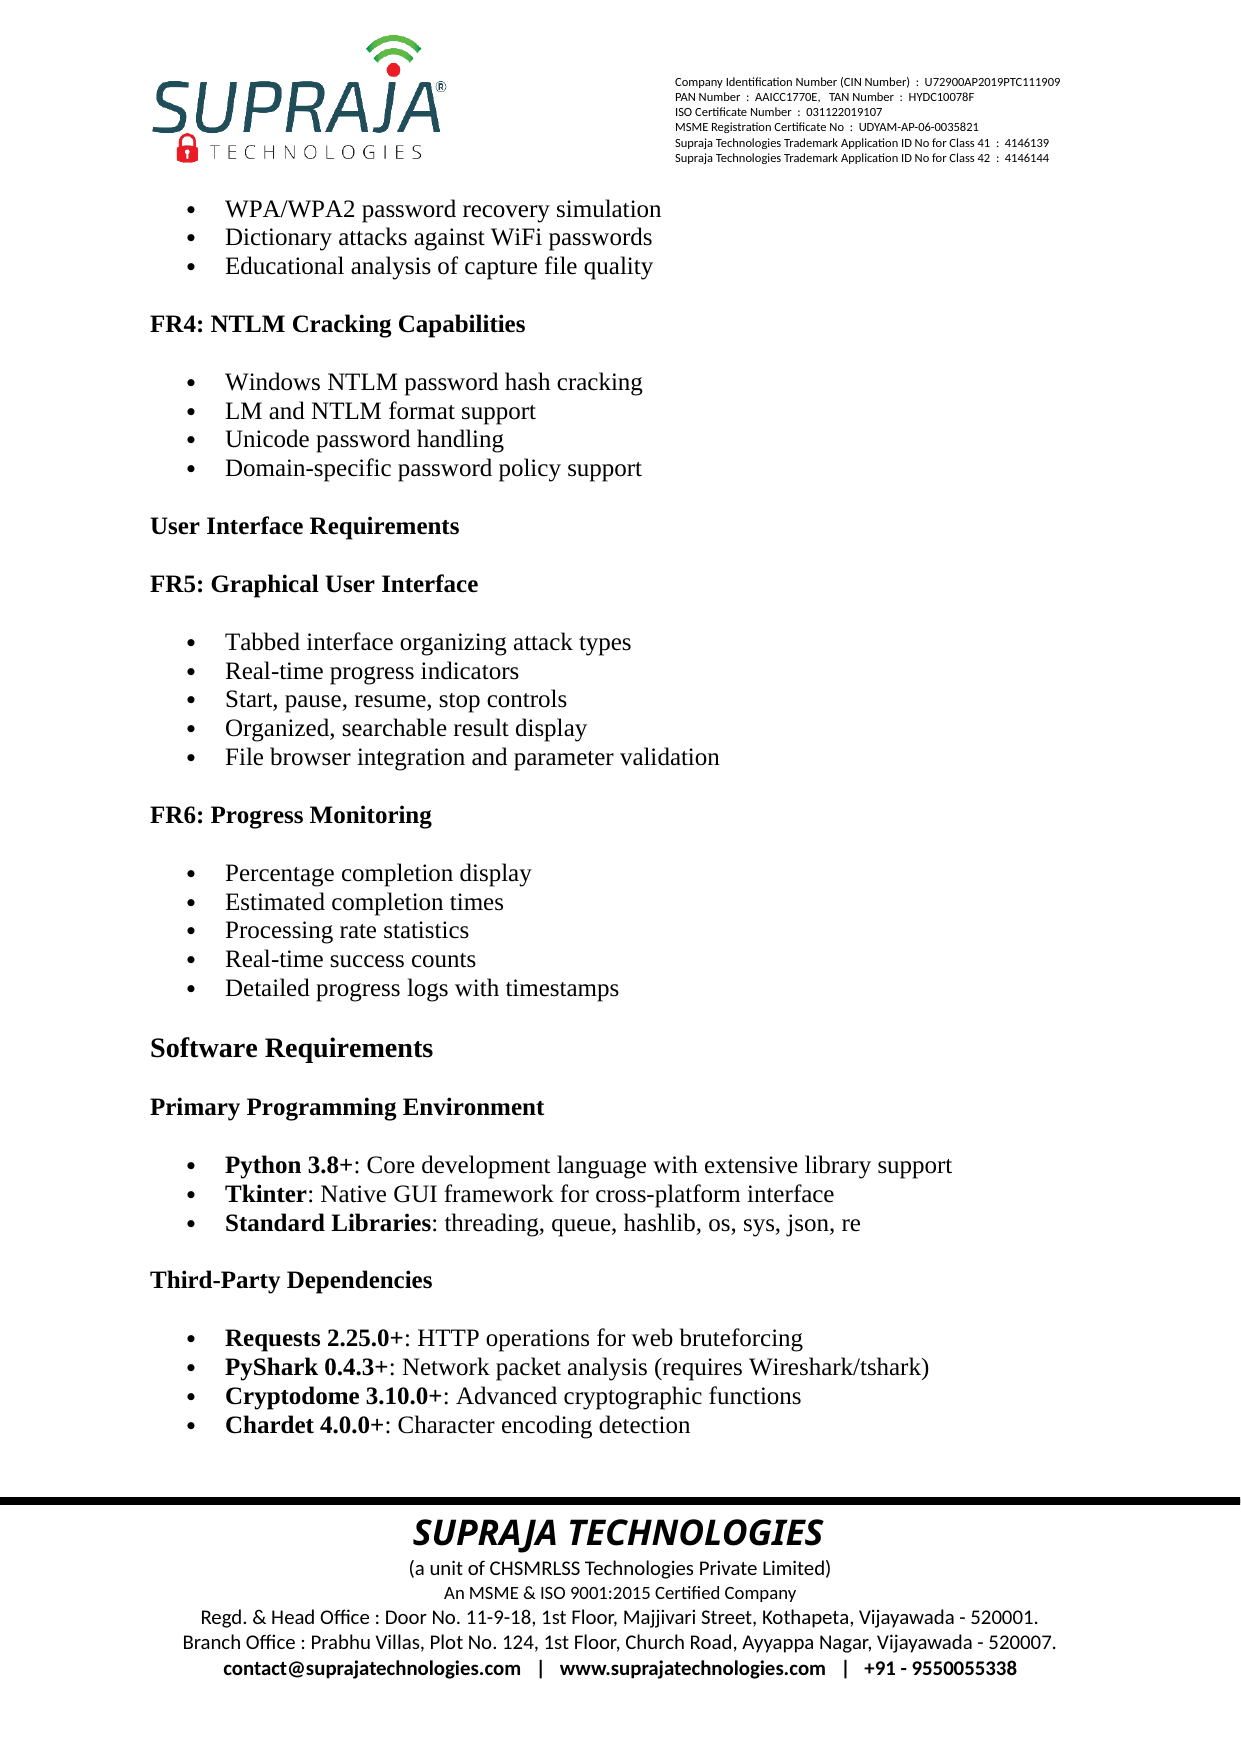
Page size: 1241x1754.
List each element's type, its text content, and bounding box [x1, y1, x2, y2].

list Dictionary attacks against WiFi passwords [187, 222, 1090, 251]
list Chardet 4.0.0+: Character encoding detection [187, 1410, 1090, 1438]
list Real-time success counts [187, 944, 1090, 973]
list Cryptodome 3.10.0+: Advanced cryptographic functions [187, 1381, 1090, 1410]
list Windows NTLM password hash cracking [187, 367, 1090, 396]
text FR6: Progress Monitoring [150, 800, 1090, 829]
list Start, pause, resume, stop controls [187, 684, 1090, 713]
text FR5: Graphical User Interface [150, 569, 1090, 598]
text Third-Party Dependencies [150, 1266, 1090, 1294]
list Tkinter: Native GUI framework for cross-platform interface [187, 1179, 1090, 1208]
list Unicode password handling [187, 424, 1090, 453]
text Software Requirements [150, 1031, 1090, 1063]
list Estimated completion times [187, 887, 1090, 915]
list Organized, searchable result display [187, 713, 1090, 742]
list PyShark 0.4.3+: Network packet analysis (requires Wireshark/tshark) [187, 1352, 1090, 1381]
list Educational analysis of capture file quality [187, 251, 1090, 280]
text Primary Programming Environment [150, 1092, 1090, 1121]
list Standard Libraries: threading, queue, hashlib, os, sys, json, re [187, 1208, 1090, 1236]
list Domain-specific password policy support [187, 453, 1090, 482]
list Detailed progress logs with timestamps [187, 973, 1090, 1002]
list Requests 2.25.0+: HTTP operations for web bruteforcing [187, 1323, 1090, 1352]
list Processing rate statistics [187, 915, 1090, 944]
picture [150, 35, 449, 163]
list Tabbed interface organizing attack types [187, 627, 1090, 656]
list WPA/WPA2 password recovery simulation [187, 194, 1090, 222]
list Real-time progress indicators [187, 656, 1090, 684]
list LM and NTLM format support [187, 396, 1090, 424]
list Python 3.8+: Core development language with extensive library support [187, 1150, 1090, 1179]
list Percentage completion display [187, 858, 1090, 887]
list File browser integration and parameter validation [187, 742, 1090, 771]
text User Interface Requirements [150, 511, 1090, 540]
text FR4: NTLM Cracking Capabilities [150, 309, 1090, 338]
